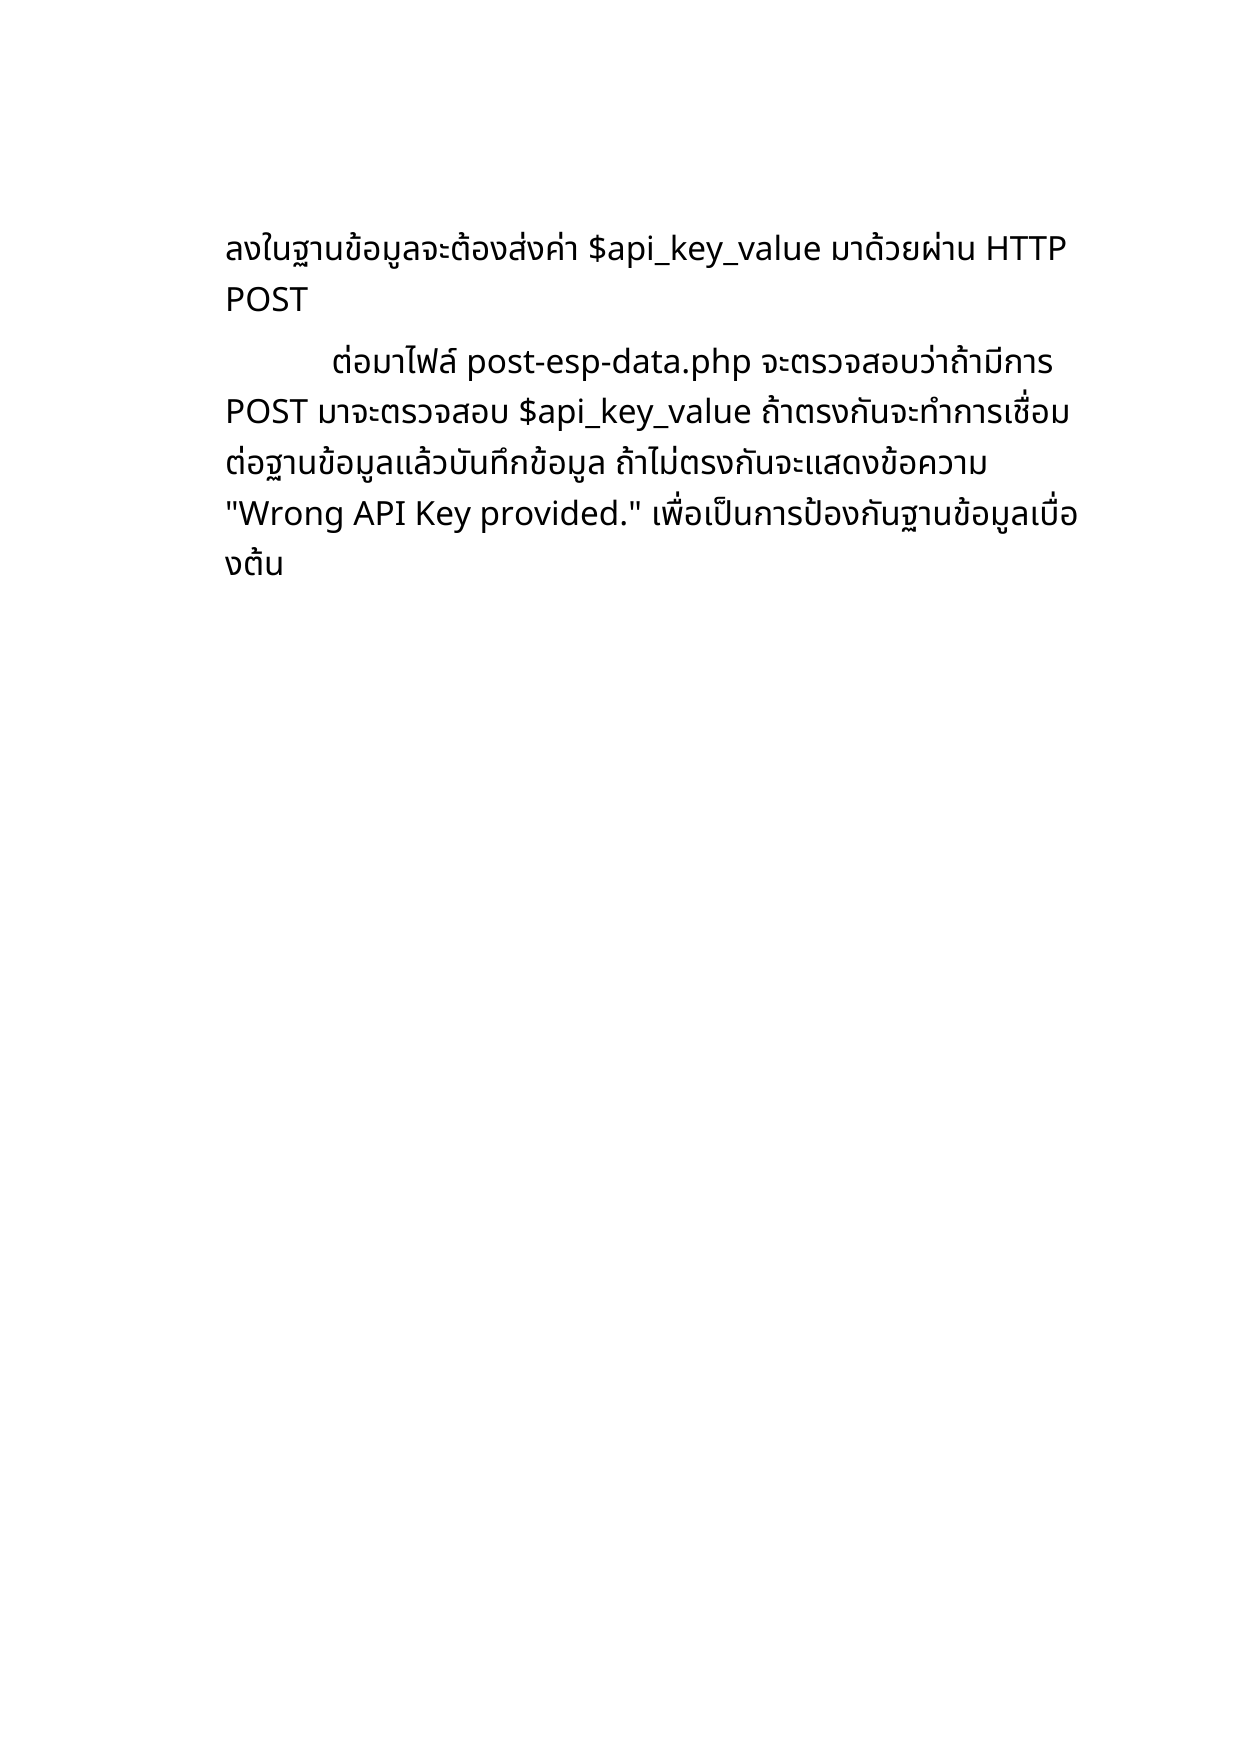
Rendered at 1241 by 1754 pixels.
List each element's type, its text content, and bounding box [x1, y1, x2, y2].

text ต่อมาไฟล์ post-esp-data.php จะตรวจสอบว่าถ้ามีการ POST มาจะตรวจสอบ $api_key_value ถ้าตรงกันจะทำการเชื่อมต่อฐานข้อมูลแล้วบันทึกข้อมูล ถ้าไม่ตรงกันจะแสดงข้อความ "Wrong API Key provided." เพื่อเป็นการป้องกันฐานข้อมูลเบื่องต้น [225, 338, 1090, 590]
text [225, 225, 1090, 321]
